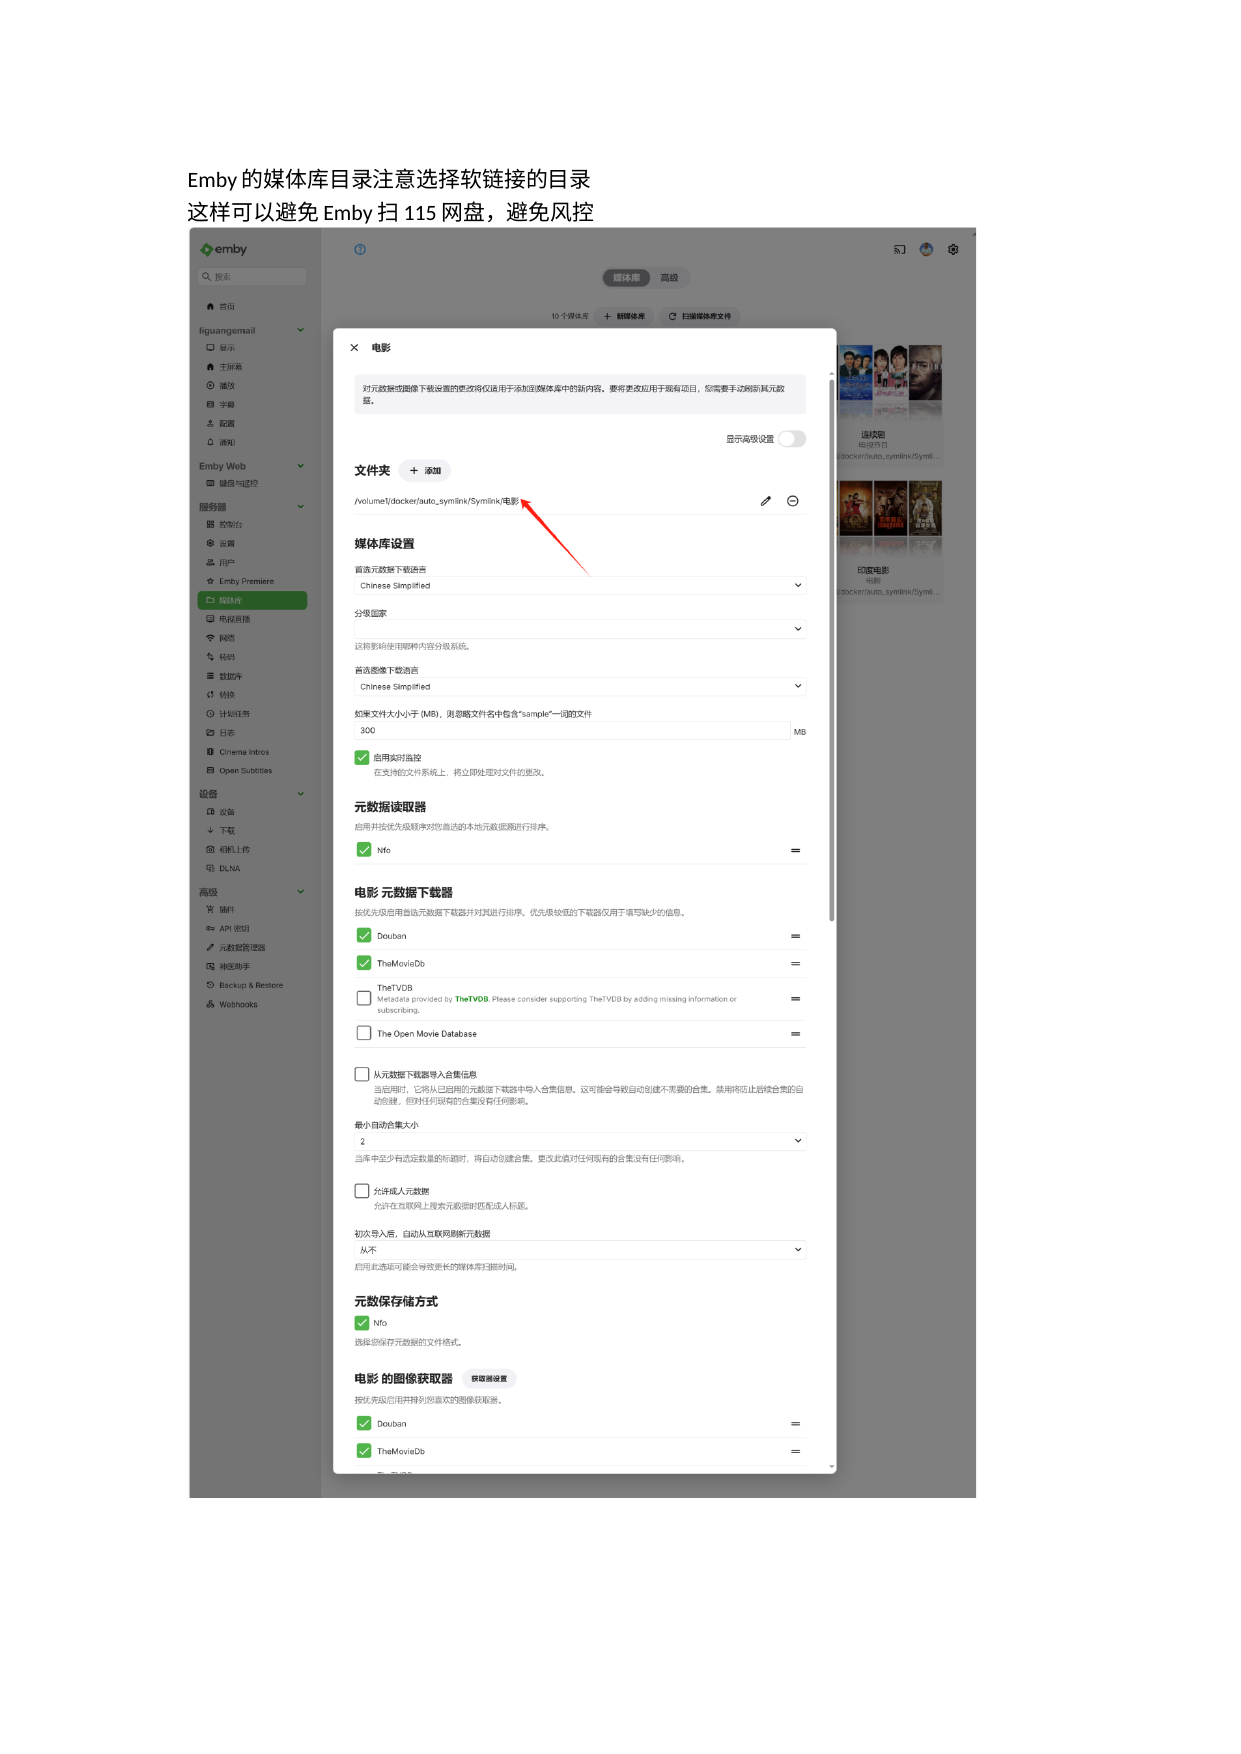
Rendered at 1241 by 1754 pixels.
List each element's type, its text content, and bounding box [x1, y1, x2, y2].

text 这样可以避免Emby扫115网盘，避免风控 [187, 194, 1053, 227]
picture [187, 227, 977, 1498]
text Emby的媒体库目录注意选择软链接的目录 [187, 162, 1053, 194]
